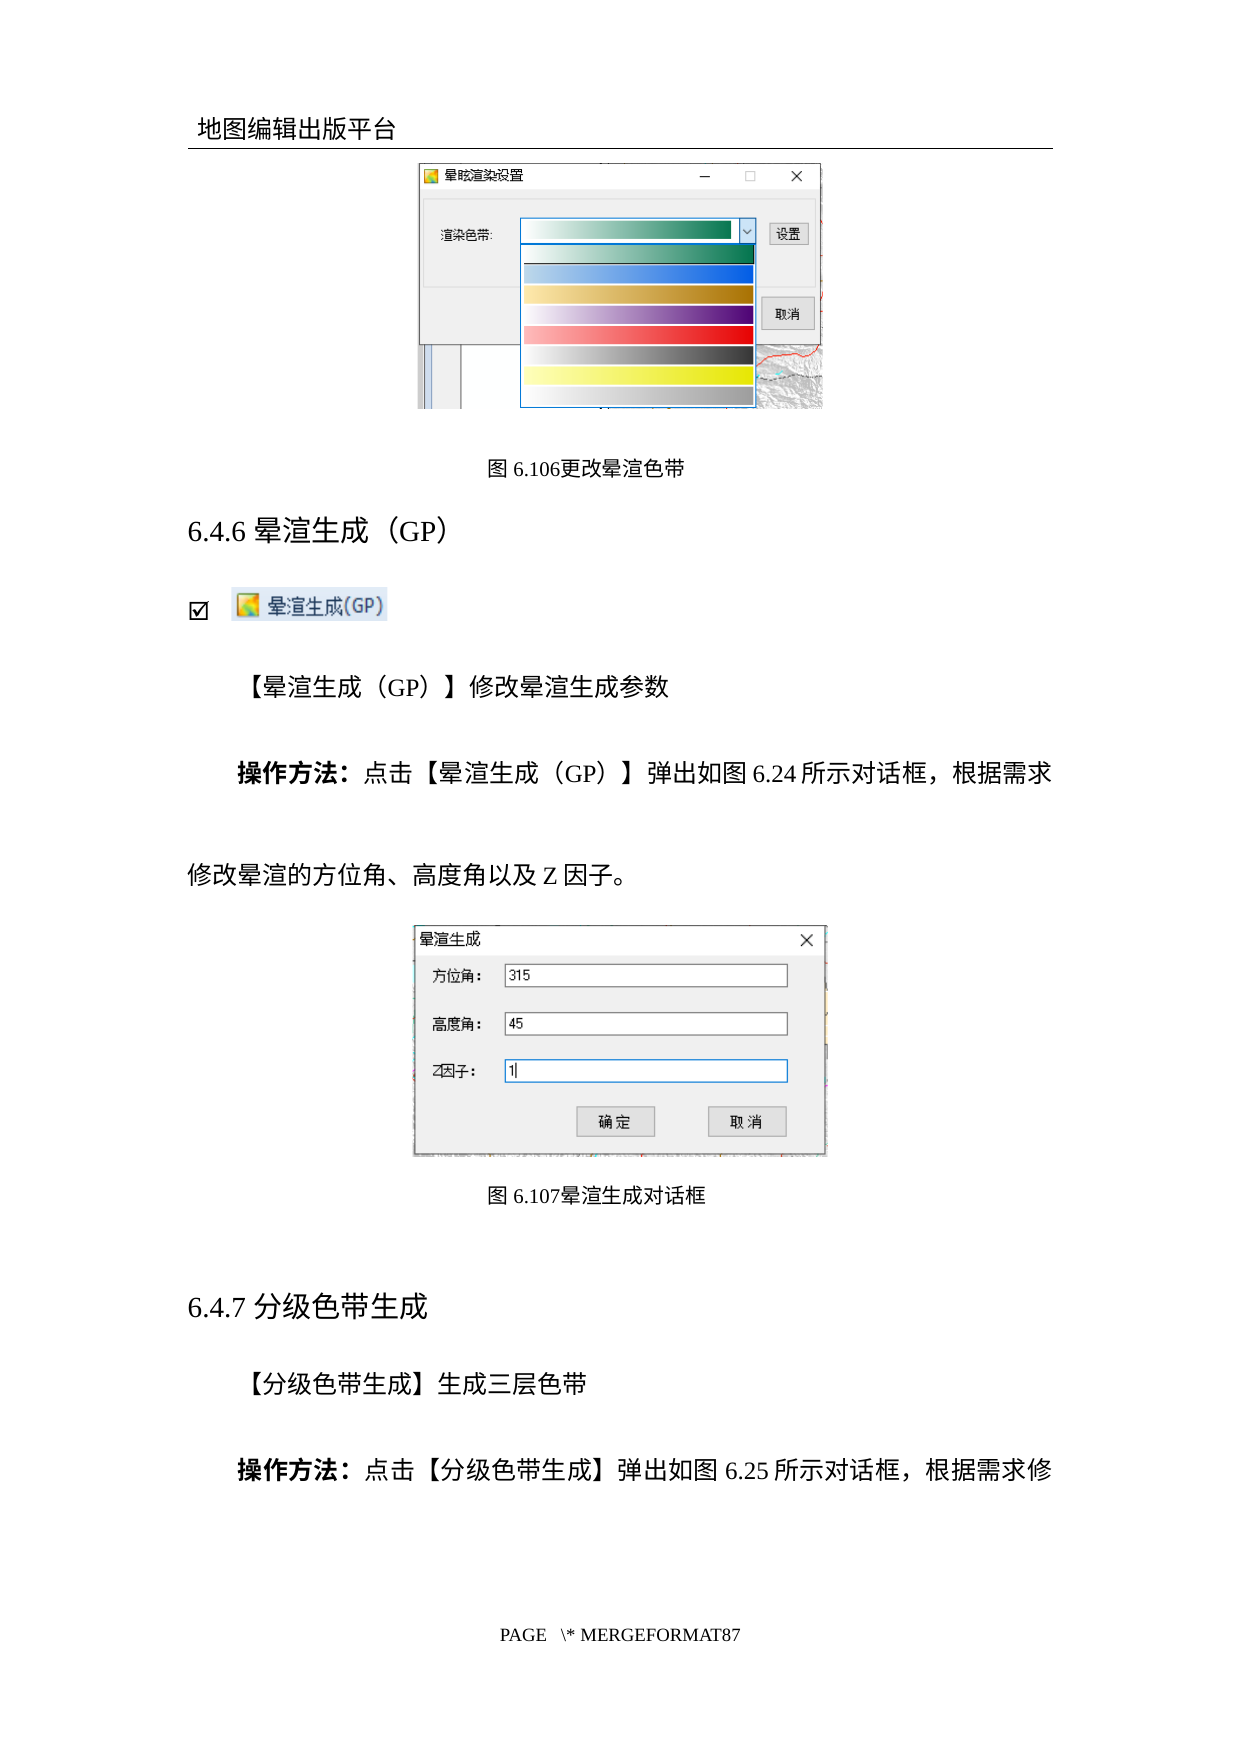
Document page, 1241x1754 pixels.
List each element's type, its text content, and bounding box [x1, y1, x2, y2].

text 【晕渲生成（GP）】修改晕渲生成参数 [187, 652, 1053, 720]
picture [231, 587, 388, 621]
picture [412, 925, 828, 1157]
text 操作方法：点击【晕渲生成（GP）】弹出如图6.24所示对话框，根据需求修改晕渲的方位角、高度角以及Z因子。 [187, 738, 1053, 908]
subtitle 分级色带生成 [187, 1271, 1053, 1338]
subtitle 晕渲生成（GP） [187, 494, 1053, 562]
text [187, 1435, 1053, 1503]
text 【分级色带生成】生成三层色带 [187, 1349, 1053, 1417]
picture [417, 163, 823, 409]
